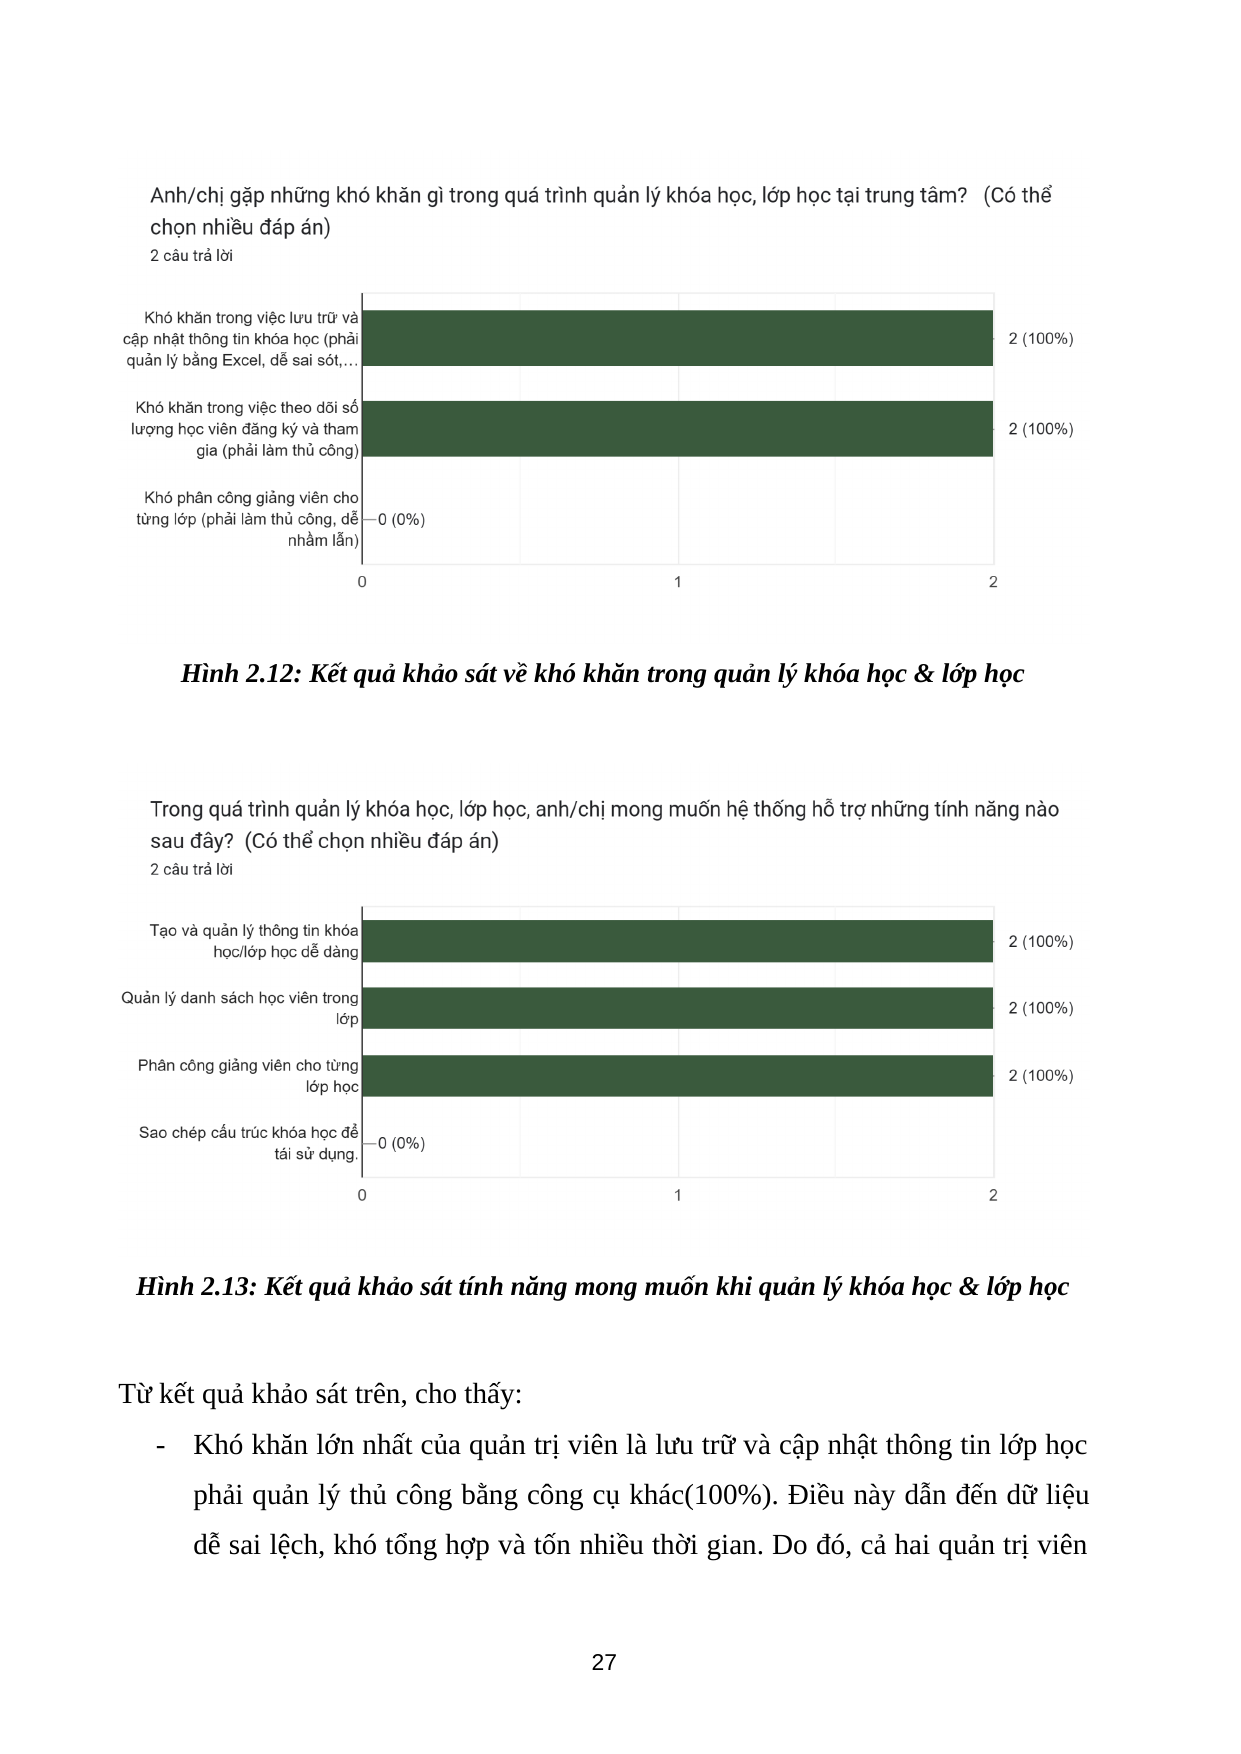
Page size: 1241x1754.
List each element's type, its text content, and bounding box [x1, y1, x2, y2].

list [156, 1427, 1090, 1561]
text Từ kết quả khảo sát trên, cho thấy: [118, 1376, 1090, 1410]
text Hình 2.12: Kết quả khảo sát về khó khăn trong quản lý khóa học & lớp học [118, 657, 1090, 688]
text Hình 2.13: Kết quả khảo sát tính năng mong muốn khi quản lý khóa học & lớp học [118, 1270, 1090, 1301]
picture [118, 150, 1091, 644]
picture [118, 763, 1091, 1257]
